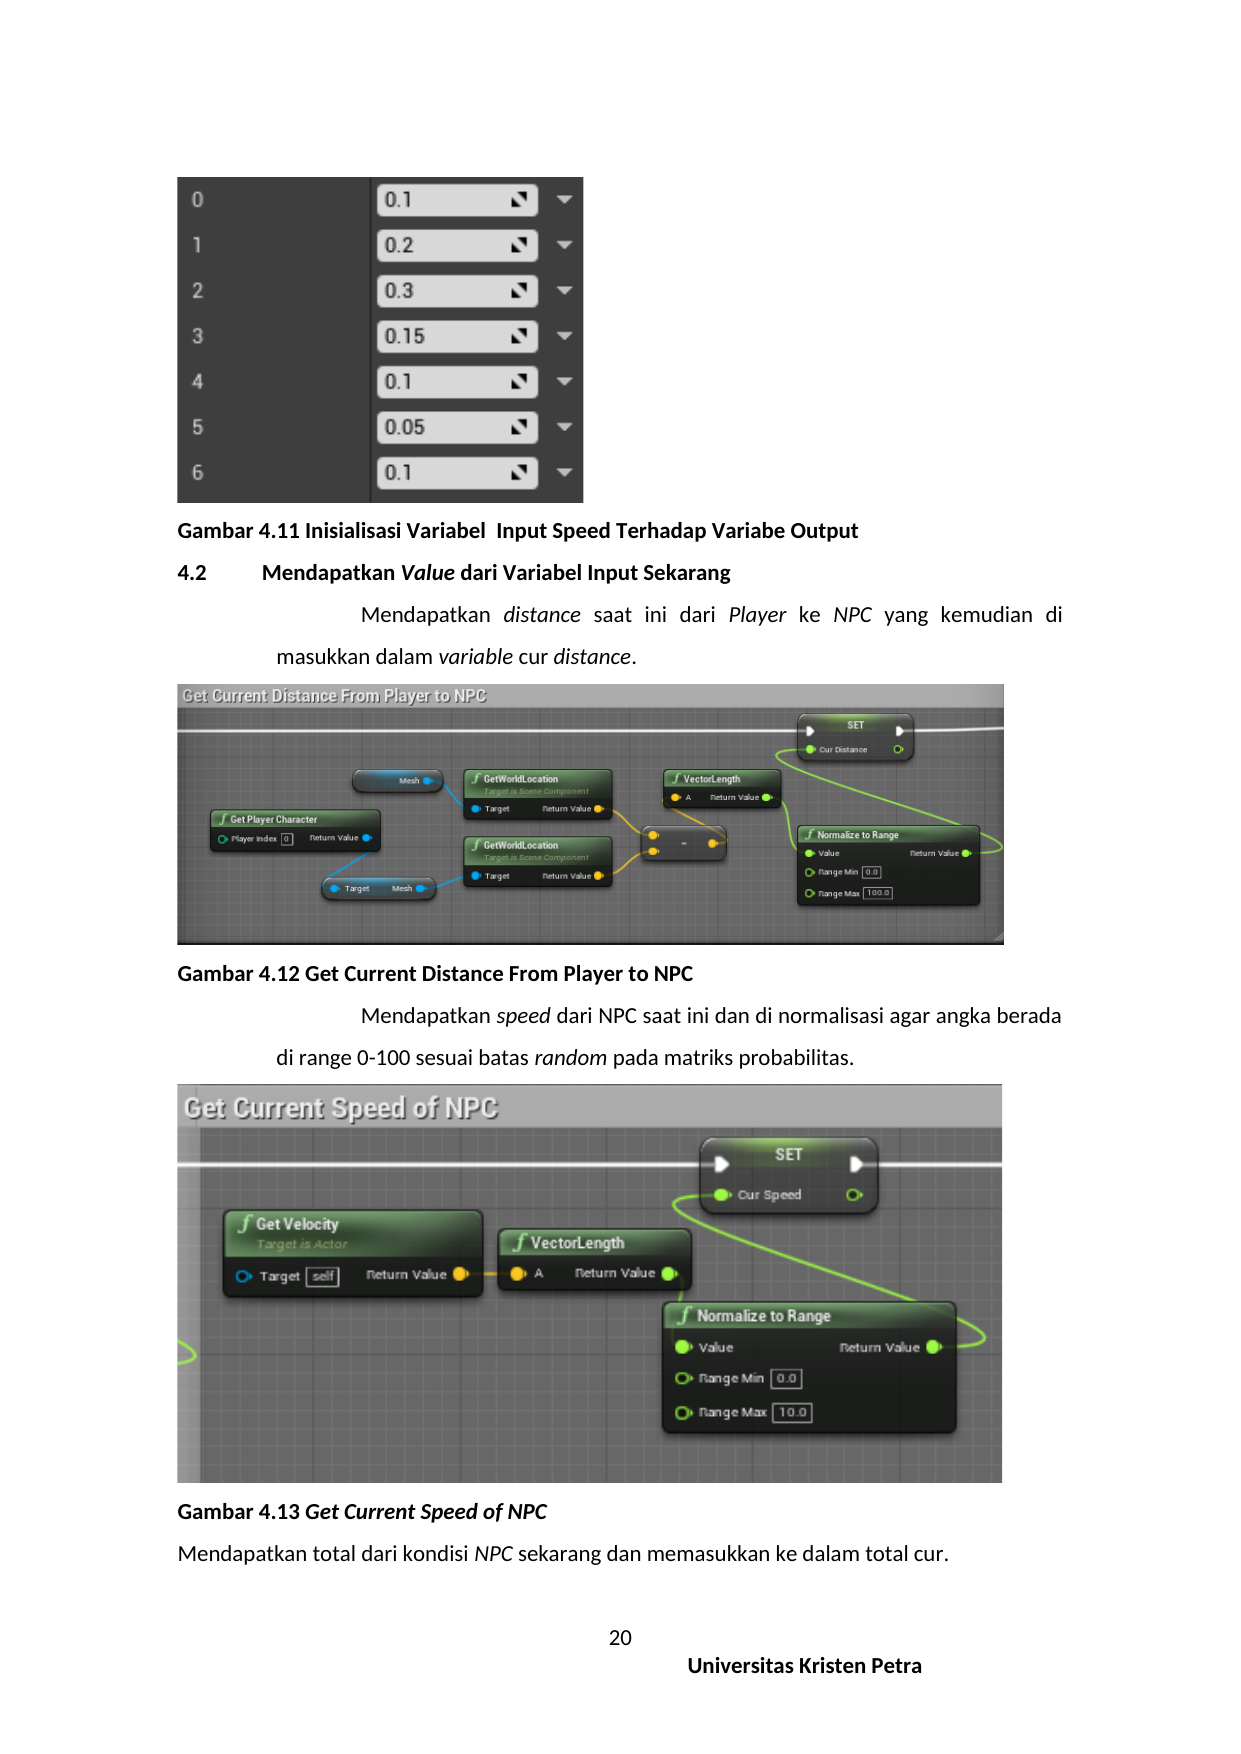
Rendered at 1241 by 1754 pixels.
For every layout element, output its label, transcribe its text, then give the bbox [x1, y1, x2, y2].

text Mendapatkan speed dari NPC saat ini dan di normalisasi agar angka berada di range 0-100 sesuai batas random pada matriks probabilitas. [276, 1001, 1063, 1071]
text Mendapatkan distance saat ini dari Player ke NPC yang kemudian di masukkan dalam variable cur distance. [276, 600, 1063, 670]
picture [177, 684, 1004, 945]
text Mendapatkan total dari kondisi NPC sekarang dan memasukkan ke dalam total cur. [177, 1539, 1063, 1567]
text Gambar . Inisialisasi Variabel Input Speed Terhadap Variabe Output [177, 516, 1063, 544]
picture [177, 177, 584, 503]
picture [177, 1084, 1003, 1483]
text Gambar . Get Current Distance From Player to NPC [177, 959, 1063, 987]
subtitle 4.2 Mendapatkan Value dari Variabel Input Sekarang [177, 558, 1063, 586]
